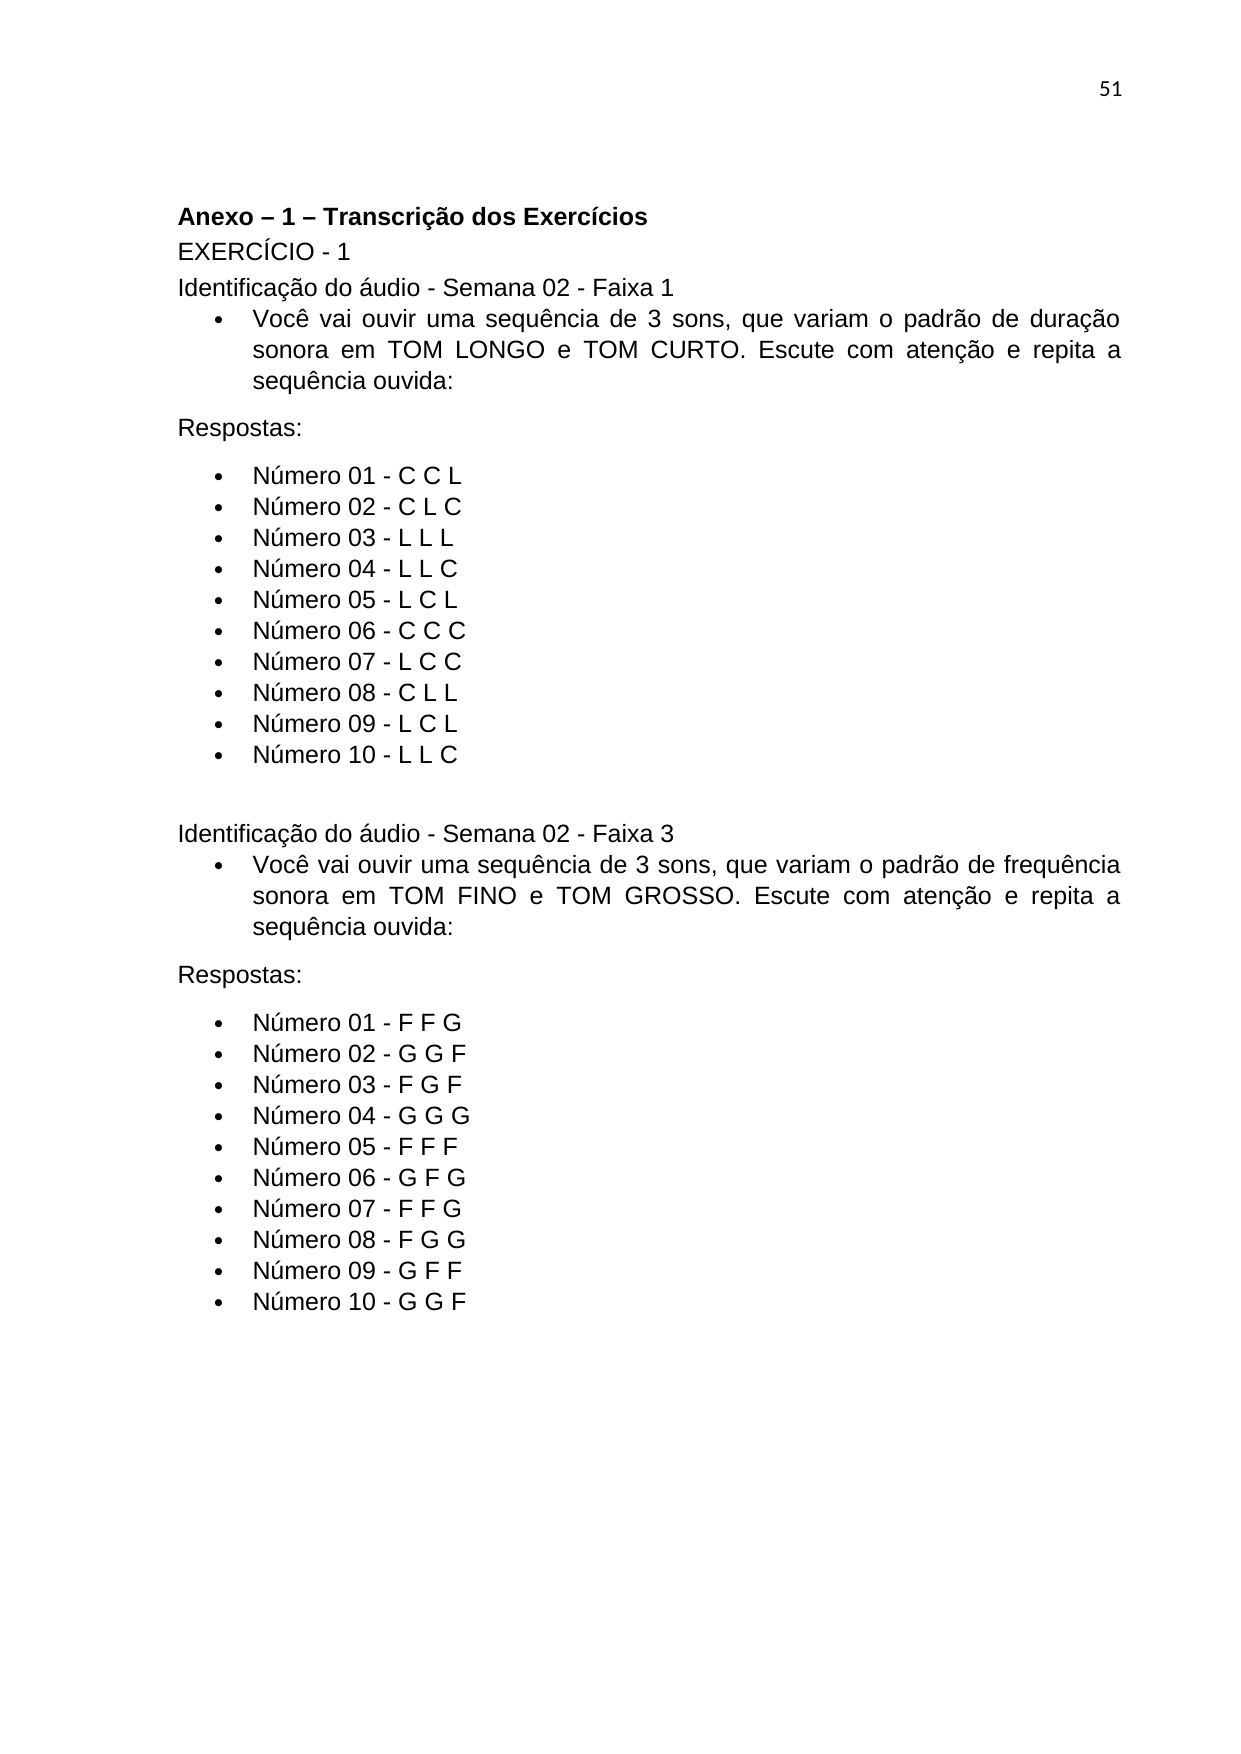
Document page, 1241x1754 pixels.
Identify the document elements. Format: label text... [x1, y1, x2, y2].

text Respostas: [177, 413, 1122, 442]
subtitle Identificação do áudio - Semana 02 - Faixa 3 [177, 819, 1122, 848]
list Número 02 - G G F [215, 1039, 1122, 1068]
list Número 07 - L C C [215, 647, 1122, 676]
list Número 06 - C C C [215, 616, 1122, 645]
list Número 03 - L L L [215, 523, 1122, 552]
list Número 06 - G F G [215, 1163, 1122, 1192]
list Número 10 - L L C [215, 741, 1122, 769]
list Número 05 - F F F [215, 1132, 1122, 1161]
list Número 01 - F F G [215, 1008, 1122, 1037]
list Você vai ouvir uma sequência de 3 sons, que variam o padrão de frequência sonora em TOM FINO e TOM GROSSO. Escute com atenção e repita a sequência ouvida: [215, 850, 1122, 941]
list Número 03 - F G F [215, 1070, 1122, 1099]
list Número 08 - F G G [215, 1225, 1122, 1254]
list Número 09 - G F F [215, 1256, 1122, 1285]
subtitle EXERCÍCIO - 1 [177, 237, 1122, 266]
text Respostas: [177, 960, 1122, 989]
list Número 10 - G G F [215, 1287, 1122, 1316]
list Número 02 - C L C [215, 492, 1122, 521]
list Você vai ouvir uma sequência de 3 sons, que variam o padrão de duração sonora em TOM LONGO e TOM CURTO. Escute com atenção e repita a sequência ouvida: [215, 304, 1122, 394]
list Número 04 - G G G [215, 1101, 1122, 1130]
list Número 07 - F F G [215, 1194, 1122, 1223]
subtitle Anexo – 1 – Transcrição dos Exercícios [177, 202, 1122, 231]
list Número 09 - L C L [215, 709, 1122, 738]
list Número 04 - L L C [215, 554, 1122, 583]
subtitle Identificação do áudio - Semana 02 - Faixa 1 [177, 273, 1122, 301]
list Número 08 - C L L [215, 678, 1122, 707]
list Número 01 - C C L [215, 461, 1122, 490]
list Número 05 - L C L [215, 585, 1122, 614]
